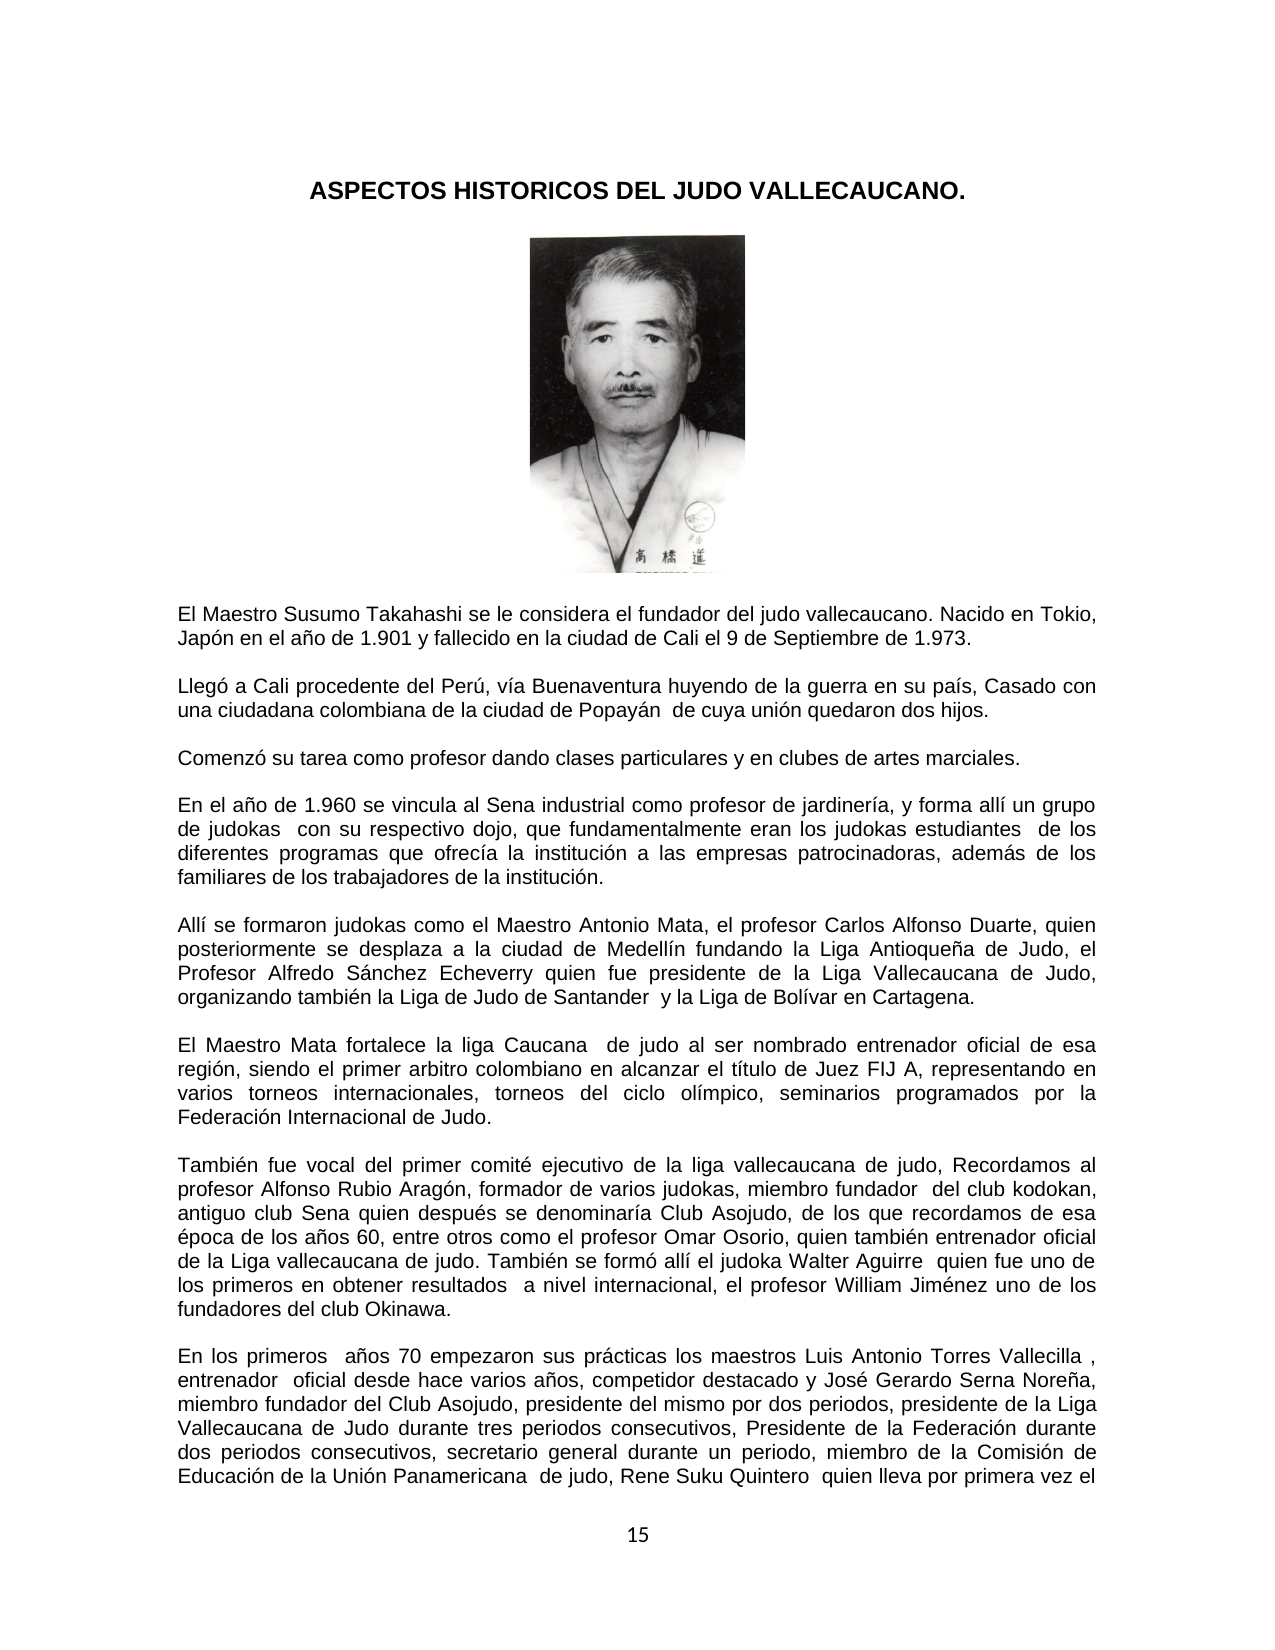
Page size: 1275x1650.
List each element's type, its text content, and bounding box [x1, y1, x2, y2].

text El Maestro Mata fortalece la liga Caucana de judo al ser nombrado entrenador oficial de esa región, siendo el primer arbitro colombiano en alcanzar el título de Juez FIJ A, representando en varios torneos internacionales, torneos del ciclo olímpico, seminarios programados por la Federación Internacional de Judo. [177, 1033, 1098, 1129]
text Llegó a Cali procedente del Perú, vía Buenaventura huyendo de la guerra en su país, Casado con una ciudadana colombiana de la ciudad de Popayán de cuya unión quedaron dos hijos. [177, 673, 1098, 721]
text También fue vocal del primer comité ejecutivo de la liga vallecaucana de judo, Recordamos al profesor Alfonso Rubio Aragón, formador de varios judokas, miembro fundador del club kodokan, antiguo club Sena quien después se denominaría Club Asojudo, de los que recordamos de esa época de los años 60, entre otros como el profesor Omar Osorio, quien también entrenador oficial de la Liga vallecaucana de judo. También se formó allí el judoka Walter Aguirre quien fue uno de los primeros en obtener resultados a nivel internacional, el profesor William Jiménez uno de los fundadores del club Okinawa. [177, 1153, 1098, 1320]
text Allí se formaron judokas como el Maestro Antonio Mata, el profesor Carlos Alfonso Duarte, quien posteriormente se desplaza a la ciudad de Medellín fundando la Liga Antioqueña de Judo, el Profesor Alfredo Sánchez Echeverry quien fue presidente de la Liga Vallecaucana de Judo, organizando también la Liga de Judo de Santander y la Liga de Bolívar en Cartagena. [177, 913, 1098, 1009]
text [177, 1344, 1098, 1488]
text ASPECTOS HISTORICOS DEL JUDO VALLECAUCANO. [177, 176, 1098, 205]
text El Maestro Susumo Takahashi se le considera el fundador del judo vallecaucano. Nacido en Tokio, Japón en el año de 1.901 y fallecido en la ciudad de Cali el 9 de Septiembre de 1.973. [177, 602, 1098, 649]
text En el año de 1.960 se vincula al Sena industrial como profesor de jardinería, y forma allí un grupo de judokas con su respectivo dojo, que fundamentalmente eran los judokas estudiantes de los diferentes programas que ofrecía la institución a las empresas patrocinadoras, además de los familiares de los trabajadores de la institución. [177, 793, 1098, 889]
text Comenzó su tarea como profesor dando clases particulares y en clubes de artes marciales. [177, 745, 1098, 769]
picture [529, 233, 746, 573]
